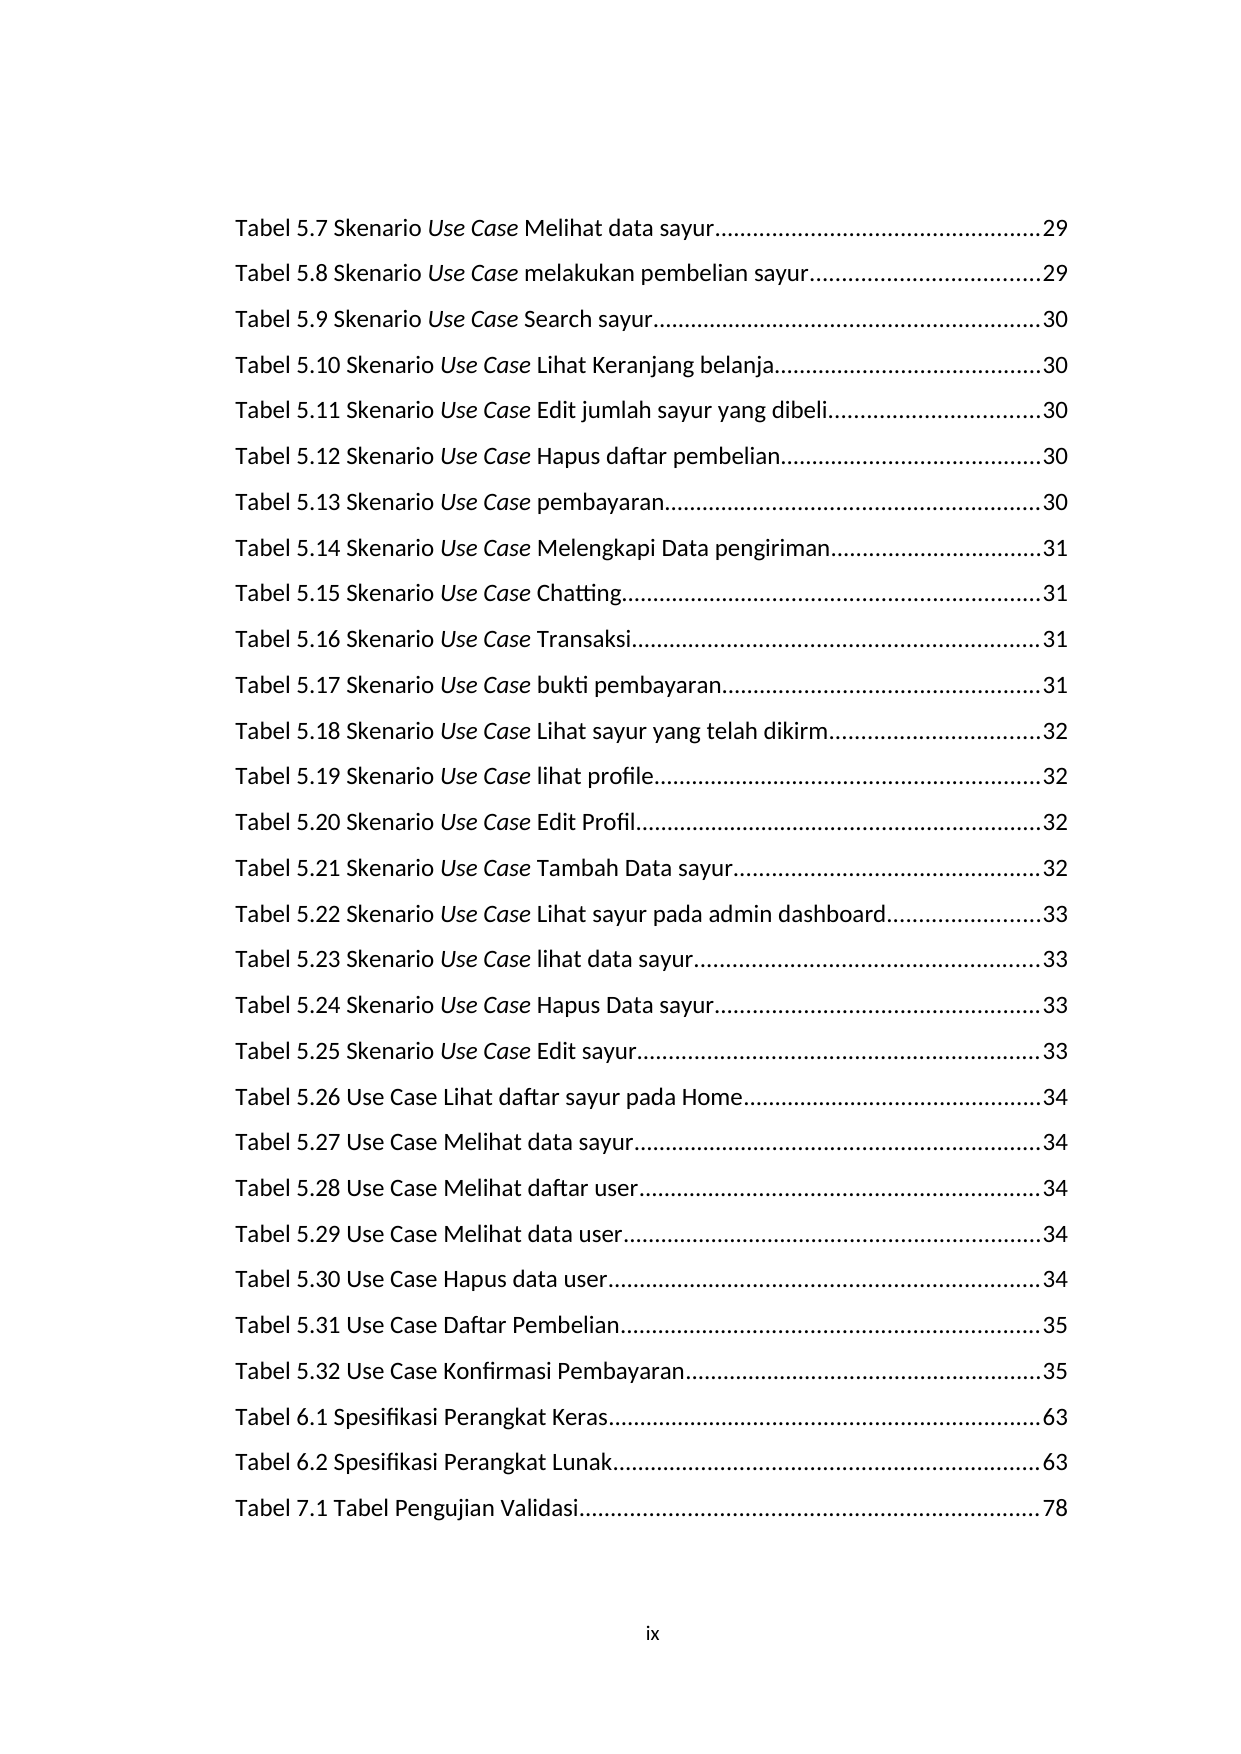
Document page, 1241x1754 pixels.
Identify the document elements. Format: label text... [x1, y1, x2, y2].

text Tabel 5.18 Skenario Use Case Lihat sayur yang telah dikirm 32 [235, 715, 1069, 745]
text Tabel 5.13 Skenario Use Case pembayaran 30 [235, 486, 1069, 517]
text Tabel 5.20 Skenario Use Case Edit Profil 32 [235, 806, 1069, 837]
text Tabel 5.30 Use Case Hapus data user 34 [235, 1263, 1069, 1294]
text Tabel 5.8 Skenario Use Case melakukan pembelian sayur 29 [235, 257, 1069, 288]
text Tabel 5.15 Skenario Use Case Chatting 31 [235, 578, 1069, 608]
text Tabel 5.24 Skenario Use Case Hapus Data sayur 33 [235, 989, 1069, 1020]
text Tabel 5.28 Use Case Melihat daftar user 34 [235, 1172, 1069, 1203]
text Tabel 5.10 Skenario Use Case Lihat Keranjang belanja 30 [235, 349, 1069, 379]
text Tabel 5.25 Skenario Use Case Edit sayur 33 [235, 1035, 1069, 1065]
text Tabel 5.9 Skenario Use Case Search sayur 30 [235, 303, 1069, 334]
text Tabel 6.2 Spesifikasi Perangkat Lunak 63 [235, 1446, 1069, 1477]
text Tabel 5.7 Skenario Use Case Melihat data sayur 29 [235, 212, 1069, 242]
text Tabel 5.23 Skenario Use Case lihat data sayur 33 [235, 943, 1069, 974]
text Tabel 7.1 Tabel Pengujian Validasi 78 [235, 1492, 1069, 1523]
text Tabel 5.31 Use Case Daftar Pembelian 35 [235, 1309, 1069, 1340]
text Tabel 5.12 Skenario Use Case Hapus daftar pembelian 30 [235, 440, 1069, 471]
text Tabel 5.14 Skenario Use Case Melengkapi Data pengiriman 31 [235, 532, 1069, 562]
text Tabel 5.32 Use Case Konfirmasi Pembayaran 35 [235, 1355, 1069, 1386]
text Tabel 6.1 Spesifikasi Perangkat Keras 63 [235, 1401, 1069, 1431]
text Tabel 5.21 Skenario Use Case Tambah Data sayur 32 [235, 852, 1069, 882]
text Tabel 5.26 Use Case Lihat daftar sayur pada Home 34 [235, 1081, 1069, 1111]
text Tabel 5.29 Use Case Melihat data user 34 [235, 1218, 1069, 1248]
text Tabel 5.11 Skenario Use Case Edit jumlah sayur yang dibeli 30 [235, 395, 1069, 425]
text Tabel 5.19 Skenario Use Case lihat profile 32 [235, 761, 1069, 791]
text Tabel 5.16 Skenario Use Case Transaksi 31 [235, 623, 1069, 654]
text Tabel 5.17 Skenario Use Case bukti pembayaran 31 [235, 669, 1069, 699]
text Tabel 5.27 Use Case Melihat data sayur 34 [235, 1126, 1069, 1157]
text Tabel 5.22 Skenario Use Case Lihat sayur pada admin dashboard 33 [235, 898, 1069, 928]
